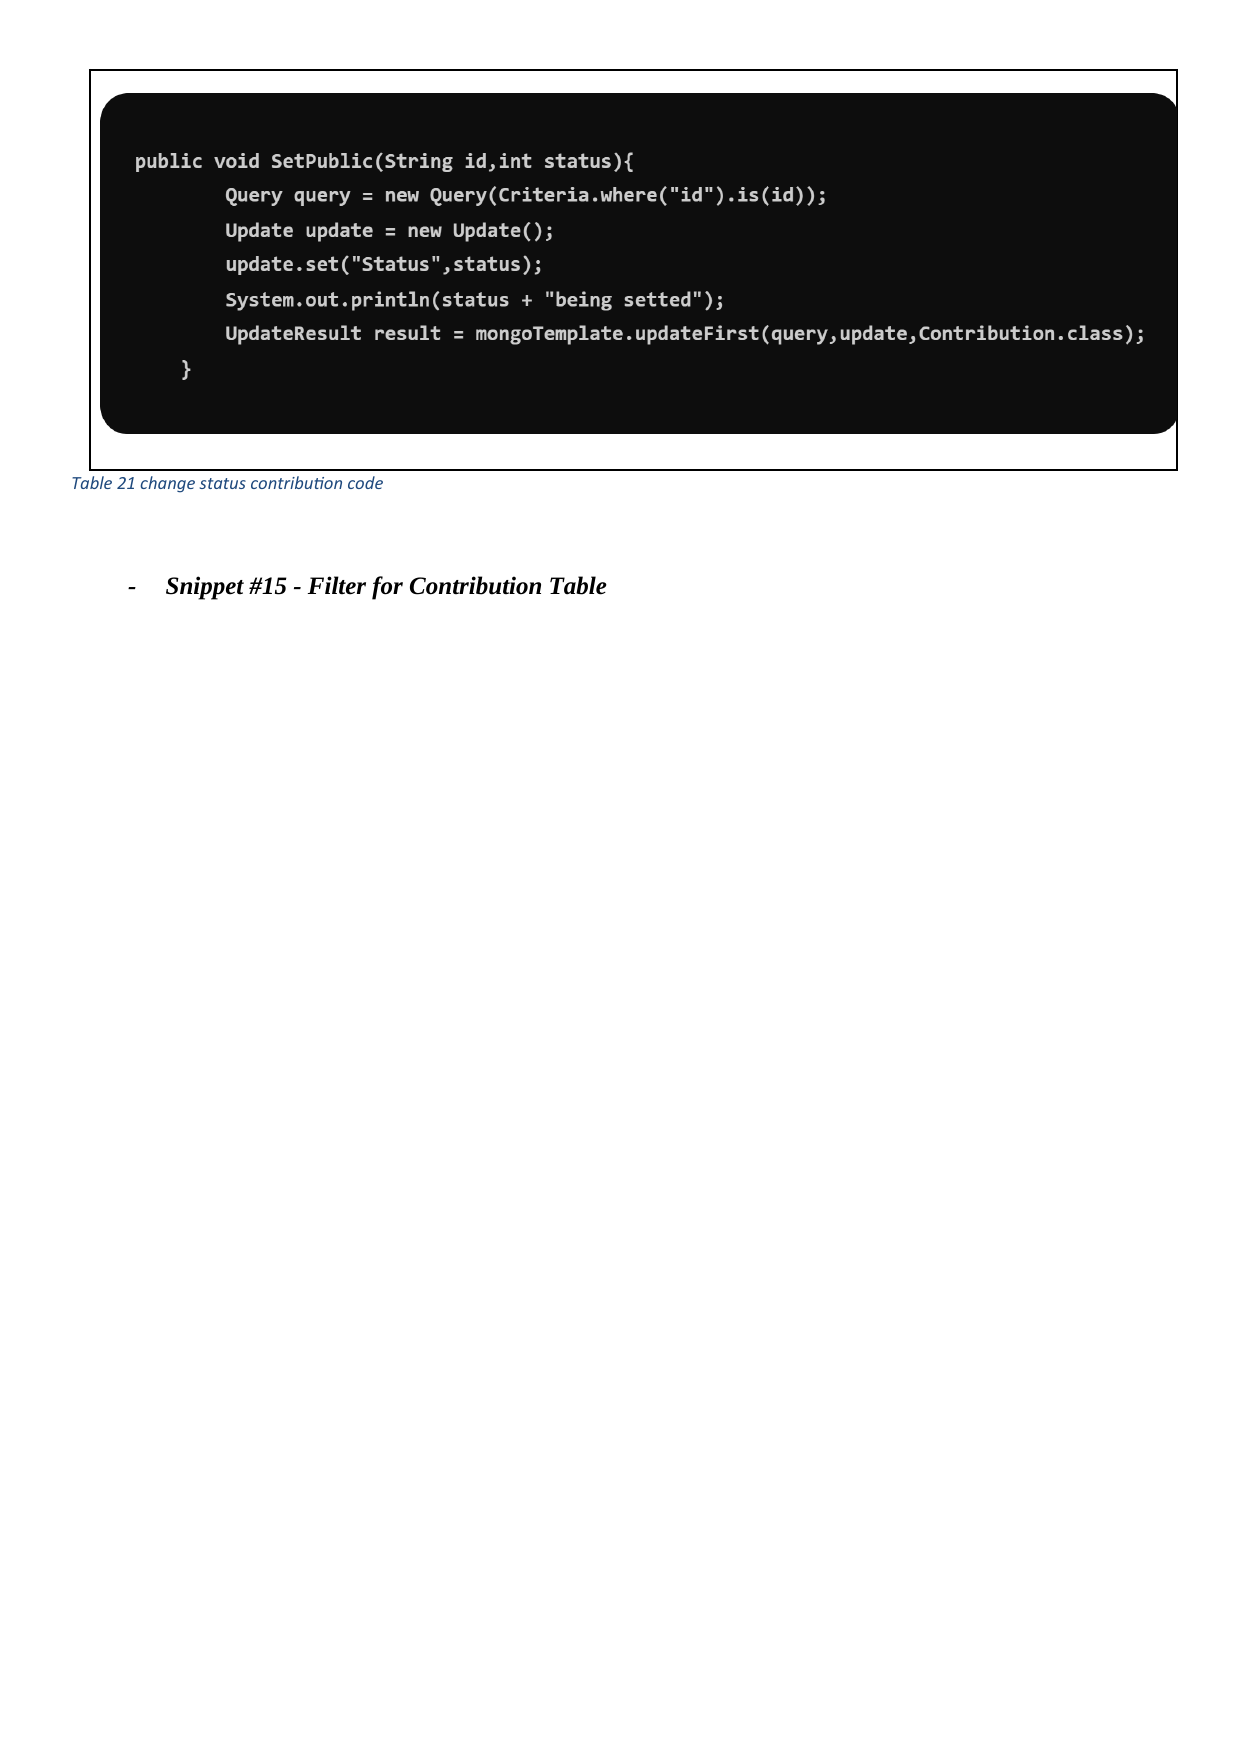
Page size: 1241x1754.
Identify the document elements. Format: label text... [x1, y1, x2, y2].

table_header [91, 71, 1176, 469]
picture [100, 93, 1177, 434]
list Snippet #15 - Filter for Contribution Table [128, 571, 1178, 599]
